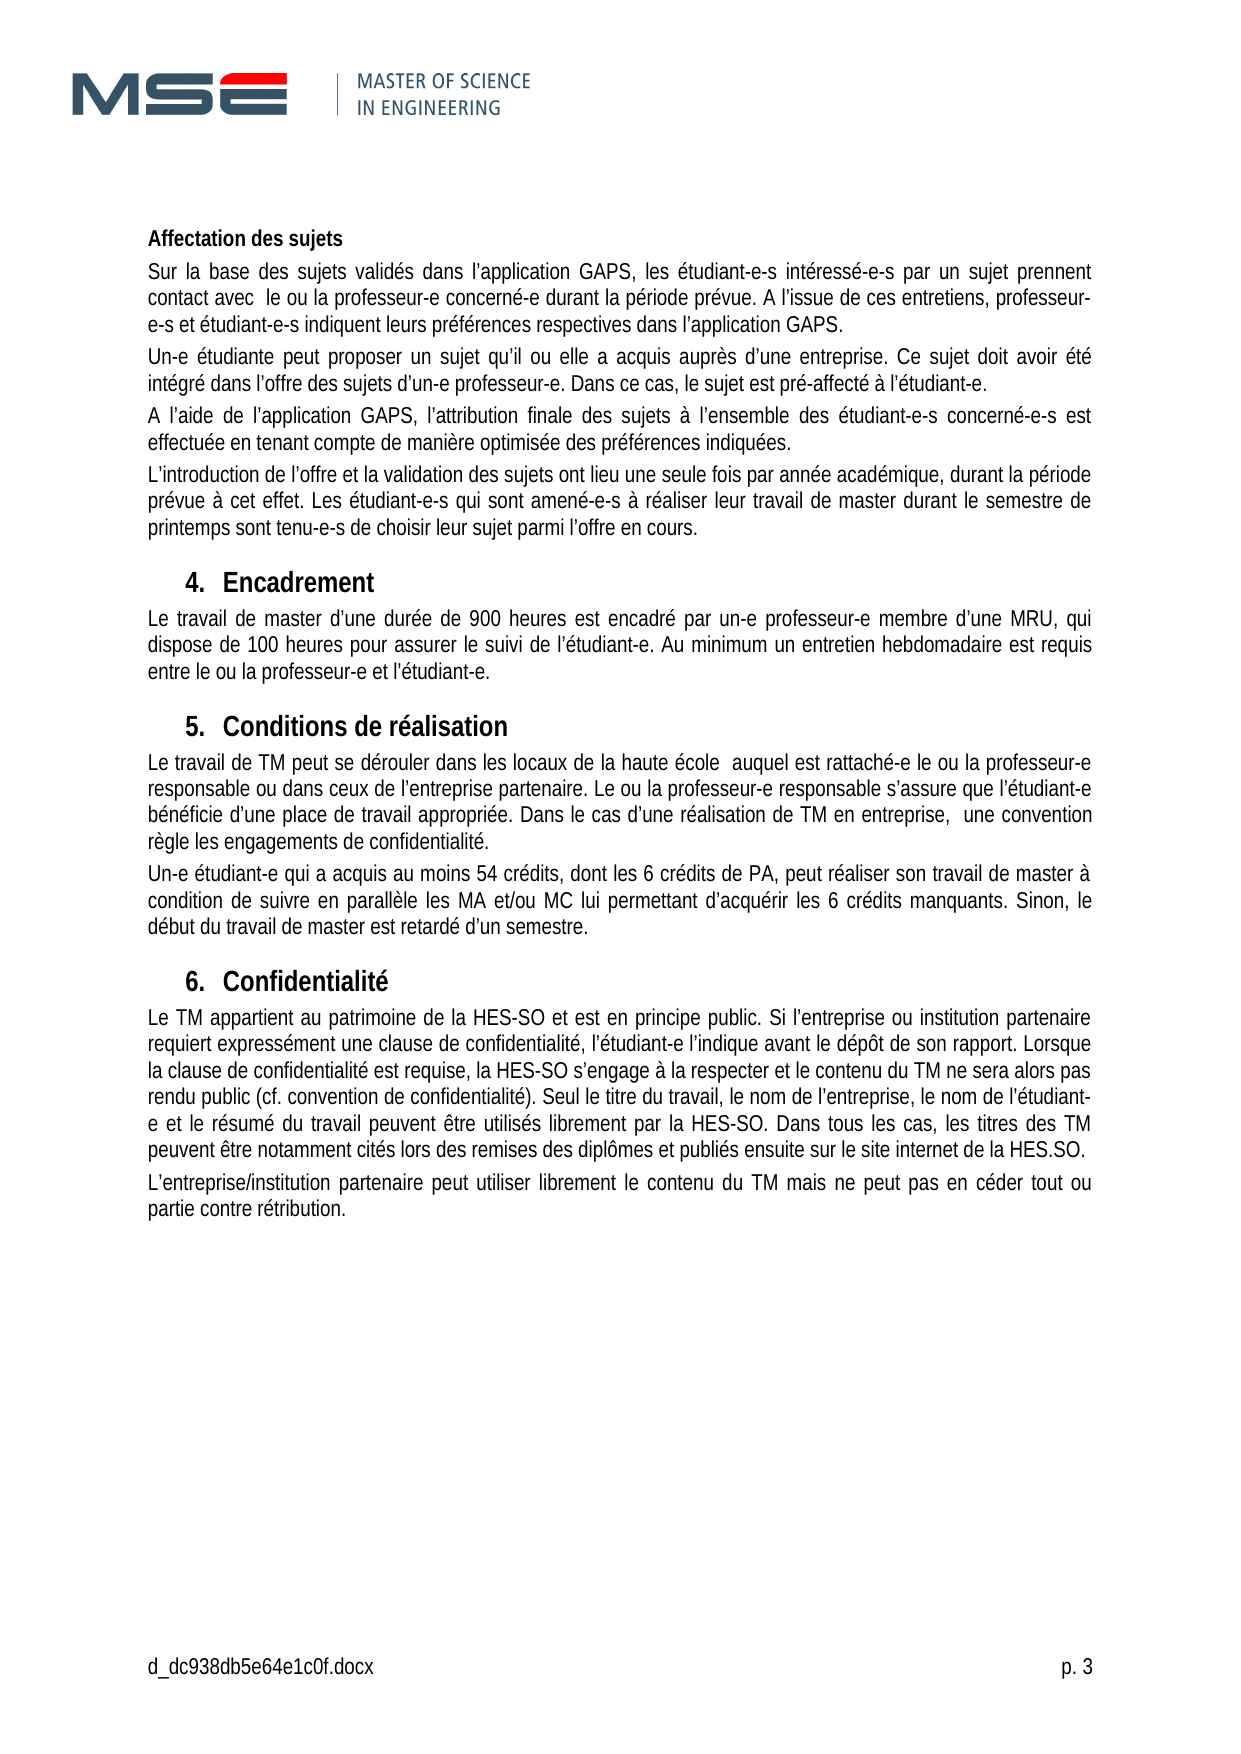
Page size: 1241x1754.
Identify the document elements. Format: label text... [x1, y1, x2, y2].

subtitle Encadrement [185, 565, 1093, 599]
text Le travail de master d’une durée de 900 heures est encadré par un-e professeur-e membre d’une MRU, qui dispose de 100 heures pour assurer le suivi de l’étudiant-e. Au minimum un entretien hebdomadaire est requis entre le ou la professeur-e et l’étudiant-e. [148, 605, 1093, 684]
text L’entreprise/institution partenaire peut utiliser librement le contenu du TM mais ne peut pas en céder tout ou partie contre rétribution. [148, 1168, 1093, 1221]
subtitle Confidentialité [185, 964, 1093, 998]
text Le travail de TM peut se dérouler dans les locaux de la haute école auquel est rattaché-e le ou la professeur-e responsable ou dans ceux de l’entreprise partenaire. Le ou la professeur-e responsable s’assure que l’étudiant-e bénéficie d’une place de travail appropriée. Dans le cas d’une réalisation de TM en entreprise, une convention règle les engagements de confidentialité. [148, 749, 1093, 854]
text A l’aide de l’application GAPS, l’attribution finale des sujets à l’ensemble des étudiant-e-s concerné-e-s est effectuée en tenant compte de manière optimisée des préférences indiquées. [148, 402, 1093, 455]
picture [72, 73, 530, 115]
text Un-e étudiant-e qui a acquis au moins 54 crédits, dont les 6 crédits de PA, peut réaliser son travail de master à condition de suivre en parallèle les MA et/ou MC lui permettant d’acquérir les 6 crédits manquants. Sinon, le début du travail de master est retardé d’un semestre. [148, 860, 1093, 939]
text Sur la base des sujets validés dans l’application GAPS, les étudiant-e-s intéressé-e-s par un sujet prennent contact avec le ou la professeur-e concerné-e durant la période prévue. A l’issue de ces entretiens, professeur-e-s et étudiant-e-s indiquent leurs préférences respectives dans l’application GAPS. [148, 258, 1093, 337]
subtitle Conditions de réalisation [185, 709, 1093, 742]
text Le TM appartient au patrimoine de la HES-SO et est en principe public. Si l’entreprise ou institution partenaire requiert expressément une clause de confidentialité, l’étudiant-e l’indique avant le dépôt de son rapport. Lorsque la clause de confidentialité est requise, la HES-SO s’engage à la respecter et le contenu du TM ne sera alors pas rendu public (cf. convention de confidentialité). Seul le titre du travail, le nom de l’entreprise, le nom de l’étudiant-e et le résumé du travail peuvent être utilisés librement par la HES-SO. Dans tous les cas, les titres des TM peuvent être notamment cités lors des remises des diplômes et publiés ensuite sur le site internet de la HES.SO. [148, 1004, 1093, 1162]
text L’introduction de l’offre et la validation des sujets ont lieu une seule fois par année académique, durant la période prévue à cet effet. Les étudiant-e-s qui sont amené-e-s à réaliser leur travail de master durant le semestre de printemps sont tenu-e-s de choisir leur sujet parmi l’offre en cours. [148, 461, 1093, 540]
text Un-e étudiante peut proposer un sujet qu’il ou elle a acquis auprès d’une entreprise. Ce sujet doit avoir été intégré dans l’offre des sujets d’un-e professeur-e. Dans ce cas, le sujet est pré-affecté à l’étudiant-e. [148, 343, 1093, 396]
subtitle Affectation des sujets [148, 225, 1093, 252]
